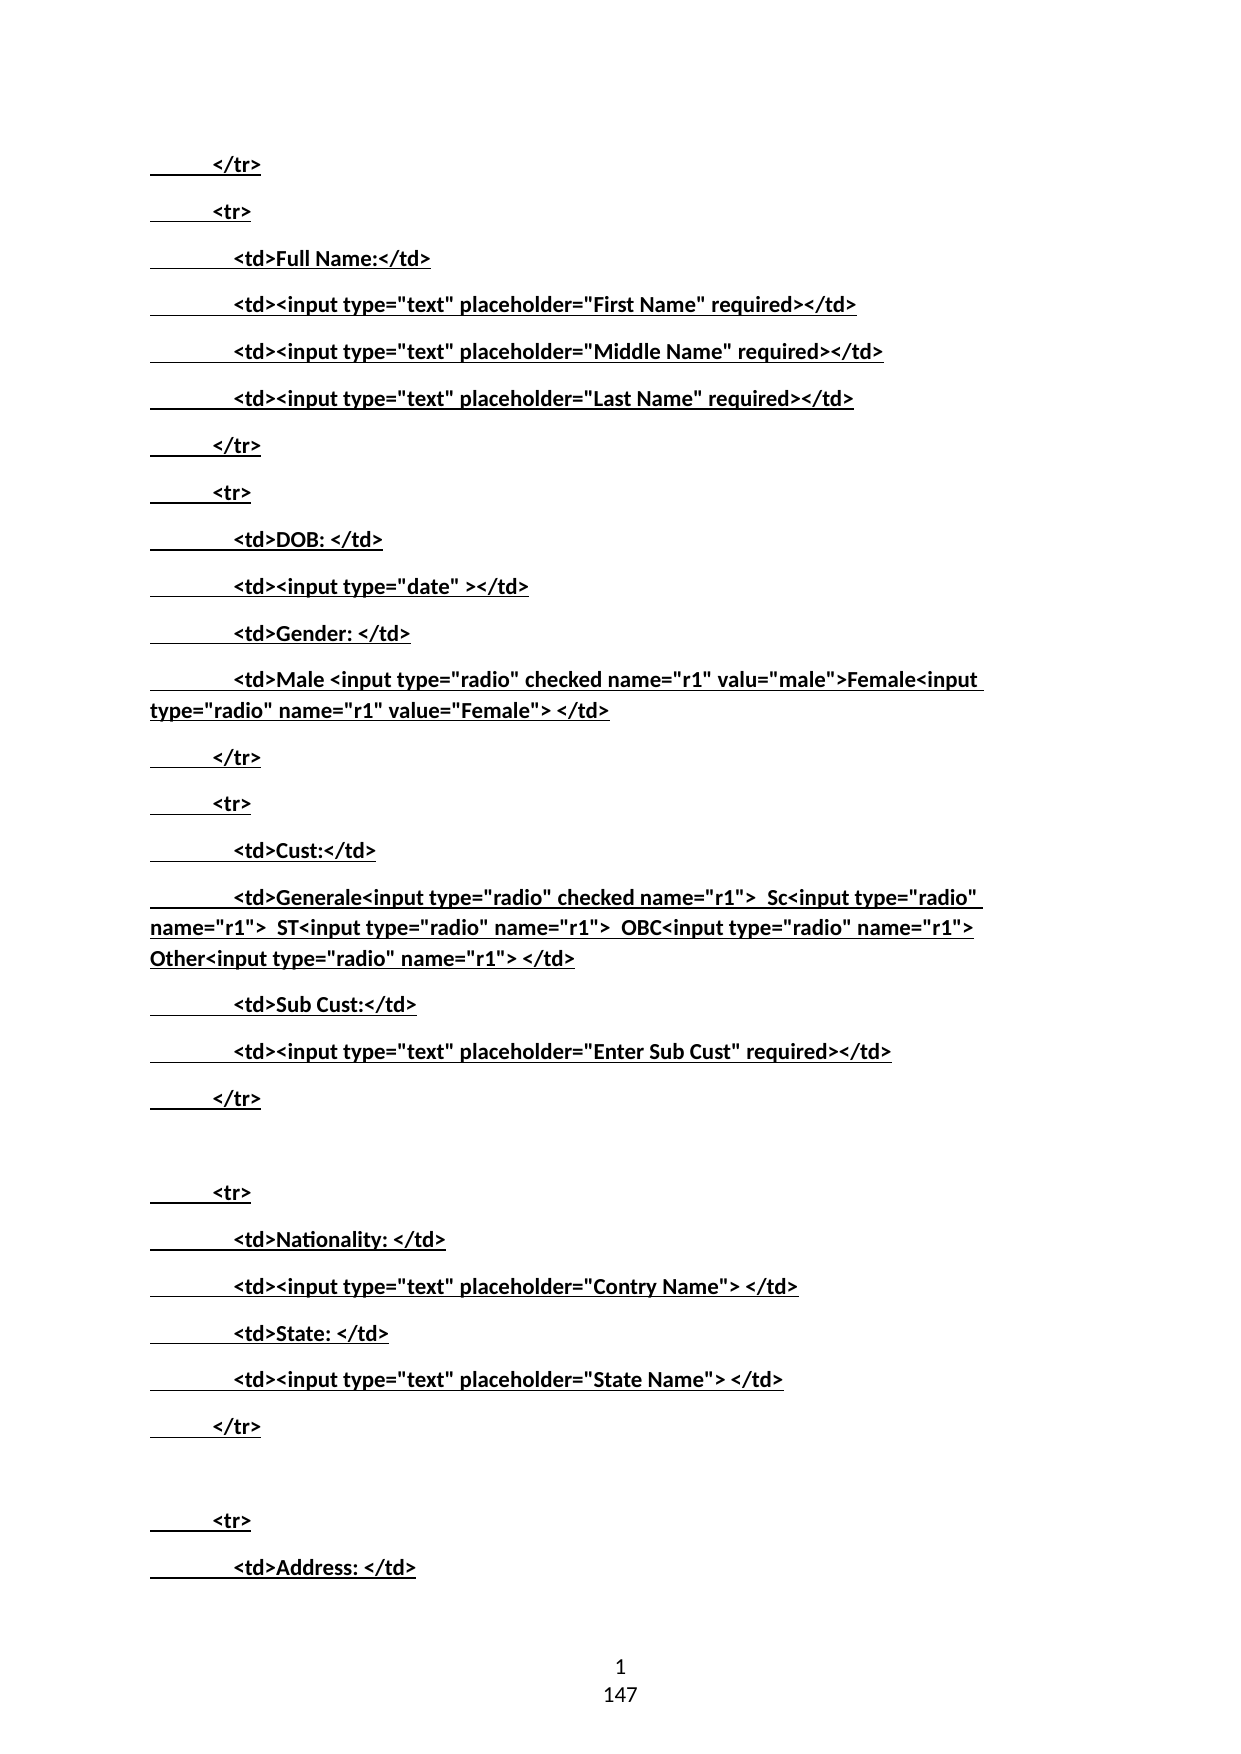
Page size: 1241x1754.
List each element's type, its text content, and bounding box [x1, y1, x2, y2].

text <td><input type="text" placeholder="Contry Name"> </td> [150, 1272, 1090, 1300]
text <tr> [150, 478, 1090, 506]
text <td>State: </td> [150, 1319, 1090, 1347]
text </tr> [150, 150, 1090, 178]
text <tr> [150, 1178, 1090, 1206]
text <tr> [150, 1506, 1090, 1534]
text <td>Address: </td> [150, 1553, 1090, 1581]
text </tr> [150, 431, 1090, 459]
text <td>DOB: </td> [150, 525, 1090, 553]
text </tr> [150, 1084, 1090, 1112]
text <td>Male <input type="radio" checked name="r1" valu="male">Female<input type="radio" name="r1" value="Female"> </td> [150, 666, 1090, 724]
text <td><input type="text" placeholder="Last Name" required></td> [150, 384, 1090, 412]
text <td>Gender: </td> [150, 619, 1090, 647]
text <td><input type="text" placeholder="State Name"> </td> [150, 1366, 1090, 1394]
text <td><input type="text" placeholder="Enter Sub Cust" required></td> [150, 1037, 1090, 1066]
text <tr> [150, 197, 1090, 225]
text <td>Cust:</td> [150, 836, 1090, 864]
text </tr> [150, 1412, 1090, 1441]
text <td>Full Name:</td> [150, 244, 1090, 272]
text <td>Generale<input type="radio" checked name="r1"> Sc<input type="radio" name="r1"> ST<input type="radio" name="r1"> OBC<input type="radio" name="r1"> Other<input type="radio" name="r1"> </td> [150, 883, 1090, 972]
text <tr> [150, 789, 1090, 818]
text <td><input type="date" ></td> [150, 572, 1090, 600]
text </tr> [150, 743, 1090, 771]
text <td>Sub Cust:</td> [150, 991, 1090, 1019]
text <td>Nationality: </td> [150, 1225, 1090, 1253]
text <td><input type="text" placeholder="First Name" required></td> [150, 291, 1090, 319]
text <td><input type="text" placeholder="Middle Name" required></td> [150, 337, 1090, 366]
